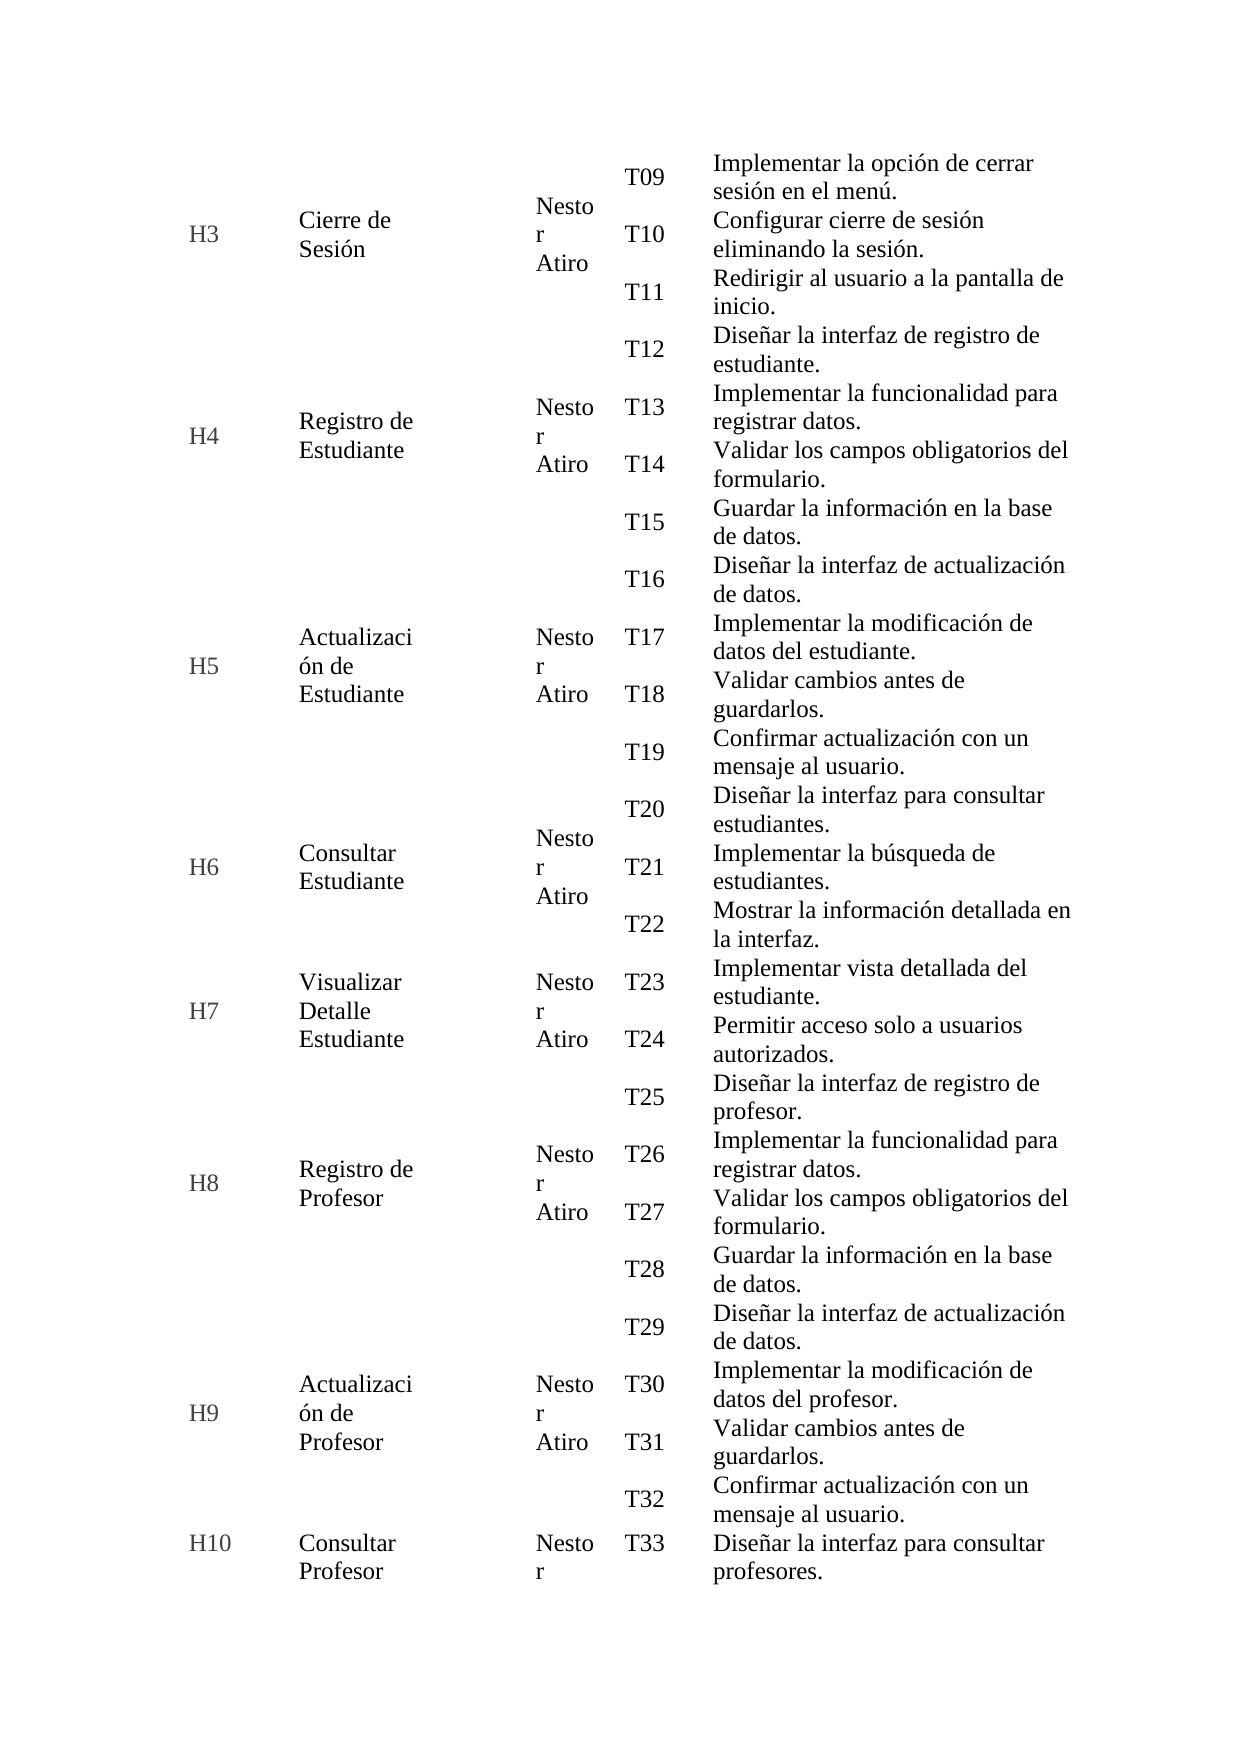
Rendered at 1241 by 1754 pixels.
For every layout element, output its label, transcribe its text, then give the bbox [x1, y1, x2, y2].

table_cell Confirmar actualización con un mensaje al usuario. [702, 1470, 1093, 1528]
table_cell Configurar cierre de sesión eliminando la sesión. [702, 205, 1093, 263]
table_cell T11 [613, 263, 702, 320]
table_cell Registro de Estudiante [288, 320, 428, 550]
table_cell Confirmar actualización con un mensaje al usuario. [702, 723, 1093, 780]
table_cell T17 [613, 608, 702, 665]
table_cell T20 [613, 780, 702, 838]
table_cell T18 [613, 665, 702, 723]
table_cell Implementar la modificación de datos del profesor. [702, 1355, 1093, 1413]
table_cell Validar los campos obligatorios del formulario. [702, 1183, 1093, 1240]
table_cell Diseñar la interfaz para consultar profesores. [702, 1528, 1093, 1585]
table_cell Implementar la funcionalidad para registrar datos. [702, 378, 1093, 435]
table_cell T12 [613, 320, 702, 378]
table_cell H3 [177, 148, 287, 320]
table_cell Diseñar la interfaz de registro de estudiante. [702, 320, 1093, 378]
table_cell Nestor Atiro [524, 780, 613, 953]
table_cell Nestor Atiro [524, 148, 613, 320]
table_cell Diseñar la interfaz de actualización de datos. [702, 550, 1093, 608]
table_cell Visualizar Detalle Estudiante [288, 953, 428, 1068]
table_cell T13 [613, 378, 702, 435]
table_cell Guardar la información en la base de datos. [702, 1240, 1093, 1298]
table_cell Registro de Profesor [288, 1068, 428, 1298]
table_cell Implementar la funcionalidad para registrar datos. [702, 1125, 1093, 1183]
table_cell Nestor Atiro [524, 550, 613, 780]
table_cell T31 [613, 1413, 702, 1470]
table_cell Implementar vista detallada del estudiante. [702, 953, 1093, 1010]
table_cell T30 [613, 1355, 702, 1413]
table_cell T22 [613, 895, 702, 953]
table_cell Mostrar la información detallada en la interfaz. [702, 895, 1093, 953]
table_cell T21 [613, 838, 702, 895]
table_cell T33 [613, 1528, 702, 1585]
table_cell Implementar la modificación de datos del estudiante. [702, 608, 1093, 665]
table_cell Validar los campos obligatorios del formulario. [702, 435, 1093, 493]
table_cell Cierre de Sesión [288, 148, 428, 320]
table_cell Consultar Estudiante [288, 780, 428, 953]
table_cell H10 [177, 1528, 287, 1585]
table_cell Implementar la opción de cerrar sesión en el menú. [702, 148, 1093, 205]
table_cell Nestor Atiro [524, 1298, 613, 1528]
table_cell H4 [177, 320, 287, 550]
table_cell Nestor Atiro [524, 320, 613, 550]
table_cell Validar cambios antes de guardarlos. [702, 1413, 1093, 1470]
table_cell T29 [613, 1298, 702, 1355]
table_cell Implementar la búsqueda de estudiantes. [702, 838, 1093, 895]
table_cell Diseñar la interfaz de actualización de datos. [702, 1298, 1093, 1355]
table_cell Nestor Atiro [524, 1068, 613, 1298]
table_cell T14 [613, 435, 702, 493]
table_cell T10 [613, 205, 702, 263]
table_cell Nestor Atiro [524, 1528, 613, 1585]
table_cell T23 [613, 953, 702, 1010]
table_cell T15 [613, 493, 702, 550]
table_cell Diseñar la interfaz para consultar estudiantes. [702, 780, 1093, 838]
table_cell T09 [613, 148, 702, 205]
table_cell T28 [613, 1240, 702, 1298]
table_cell Permitir acceso solo a usuarios autorizados. [702, 1010, 1093, 1068]
table_cell T26 [613, 1125, 702, 1183]
table_cell Guardar la información en la base de datos. [702, 493, 1093, 550]
table_cell H9 [177, 1298, 287, 1528]
table_cell H8 [177, 1068, 287, 1298]
table_cell Actualización de Profesor [288, 1298, 428, 1528]
table_cell T32 [613, 1470, 702, 1528]
table_cell T27 [613, 1183, 702, 1240]
table_cell T16 [613, 550, 702, 608]
table_cell Validar cambios antes de guardarlos. [702, 665, 1093, 723]
table_cell Consultar Profesor [288, 1528, 428, 1585]
table_cell H6 [177, 780, 287, 953]
table_cell T25 [613, 1068, 702, 1125]
table_cell T19 [613, 723, 702, 780]
table_cell Diseñar la interfaz de registro de profesor. [702, 1068, 1093, 1125]
table_cell H5 [177, 550, 287, 780]
table_cell H7 [177, 953, 287, 1068]
table_cell T24 [613, 1010, 702, 1068]
table_cell Nestor Atiro [524, 953, 613, 1068]
table_cell Actualización de Estudiante [288, 550, 428, 780]
table_cell Redirigir al usuario a la pantalla de inicio. [702, 263, 1093, 320]
